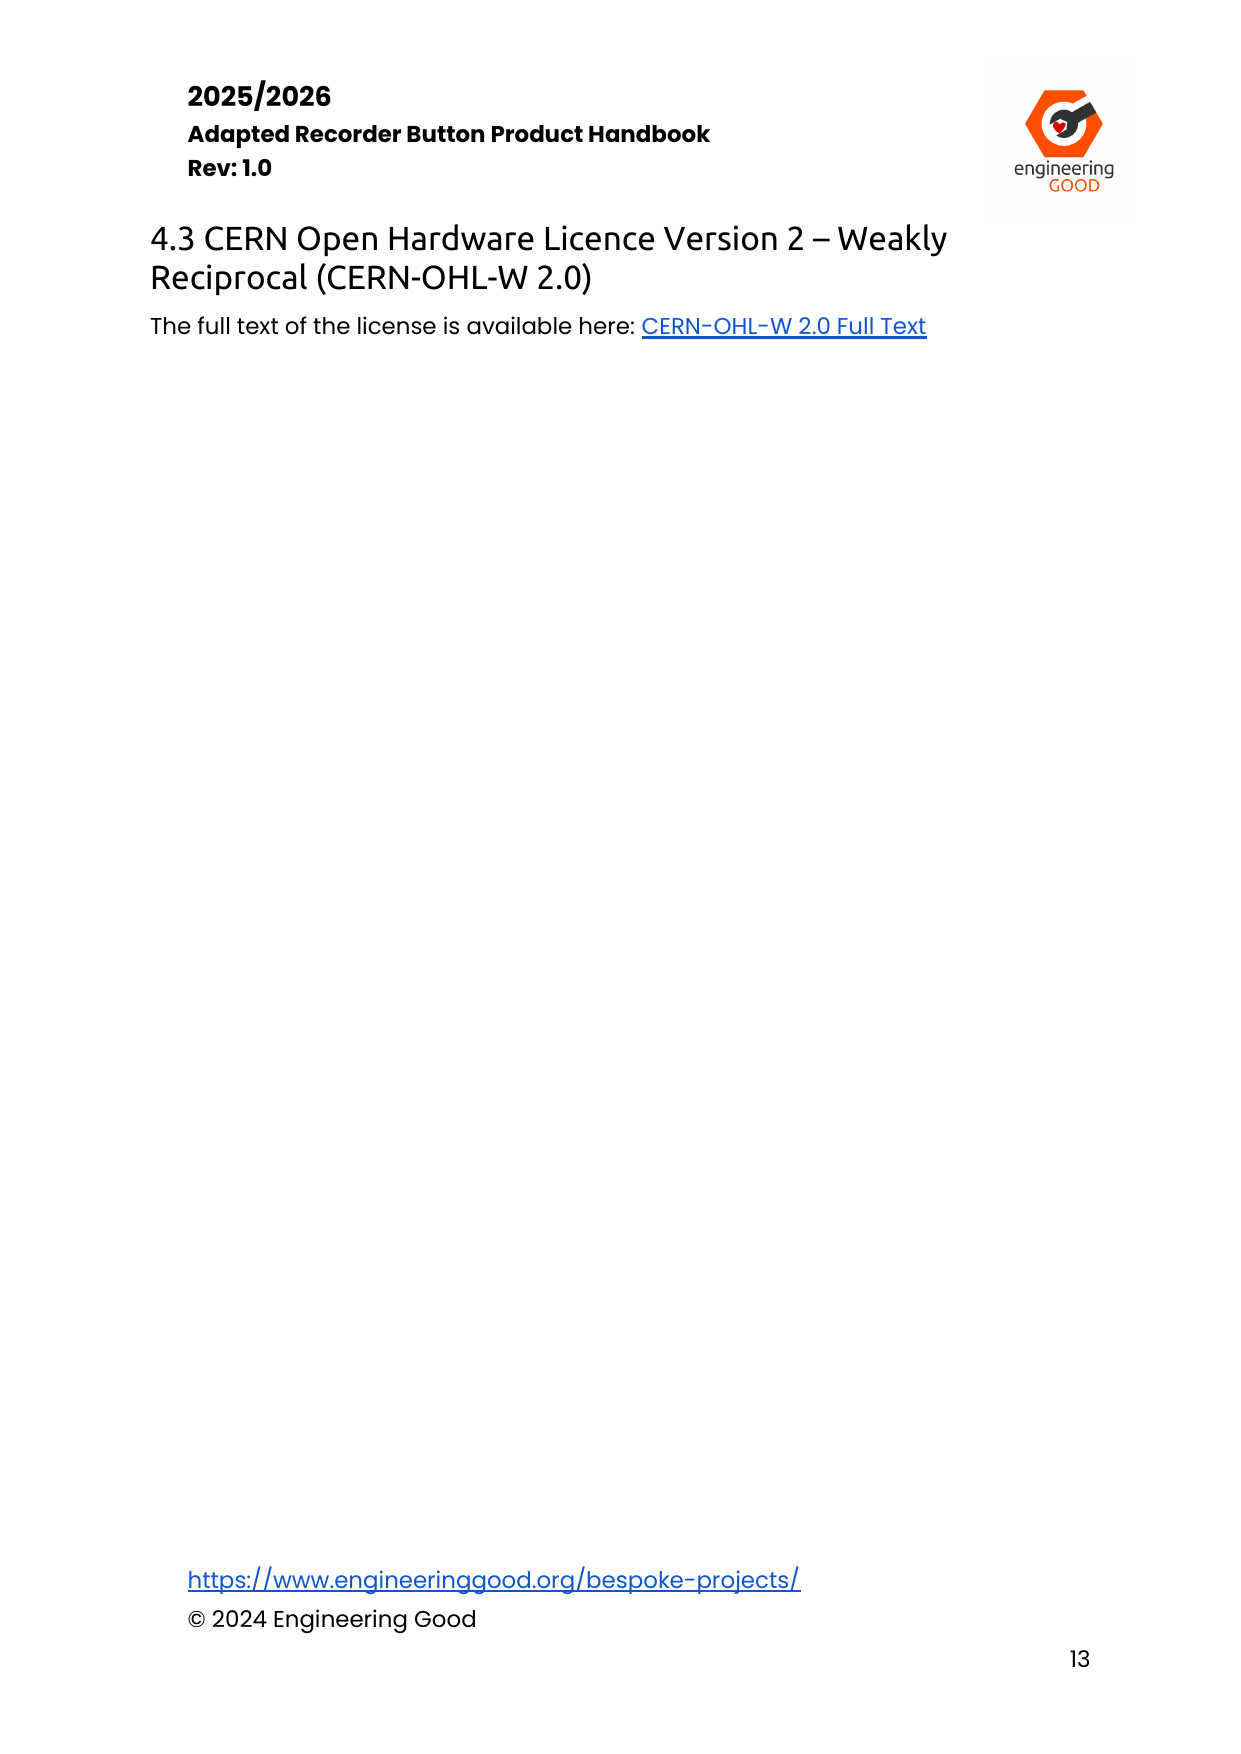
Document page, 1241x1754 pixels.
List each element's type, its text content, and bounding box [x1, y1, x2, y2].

text The full text of the license is available here: CERN-OHL-W 2.0 Full Text [150, 308, 1090, 342]
subtitle 4.3 CERN Open Hardware Licence Version 2 – Weakly Reciprocal (CERN-OHL-W 2.0) [150, 219, 1090, 295]
picture [987, 63, 1132, 219]
